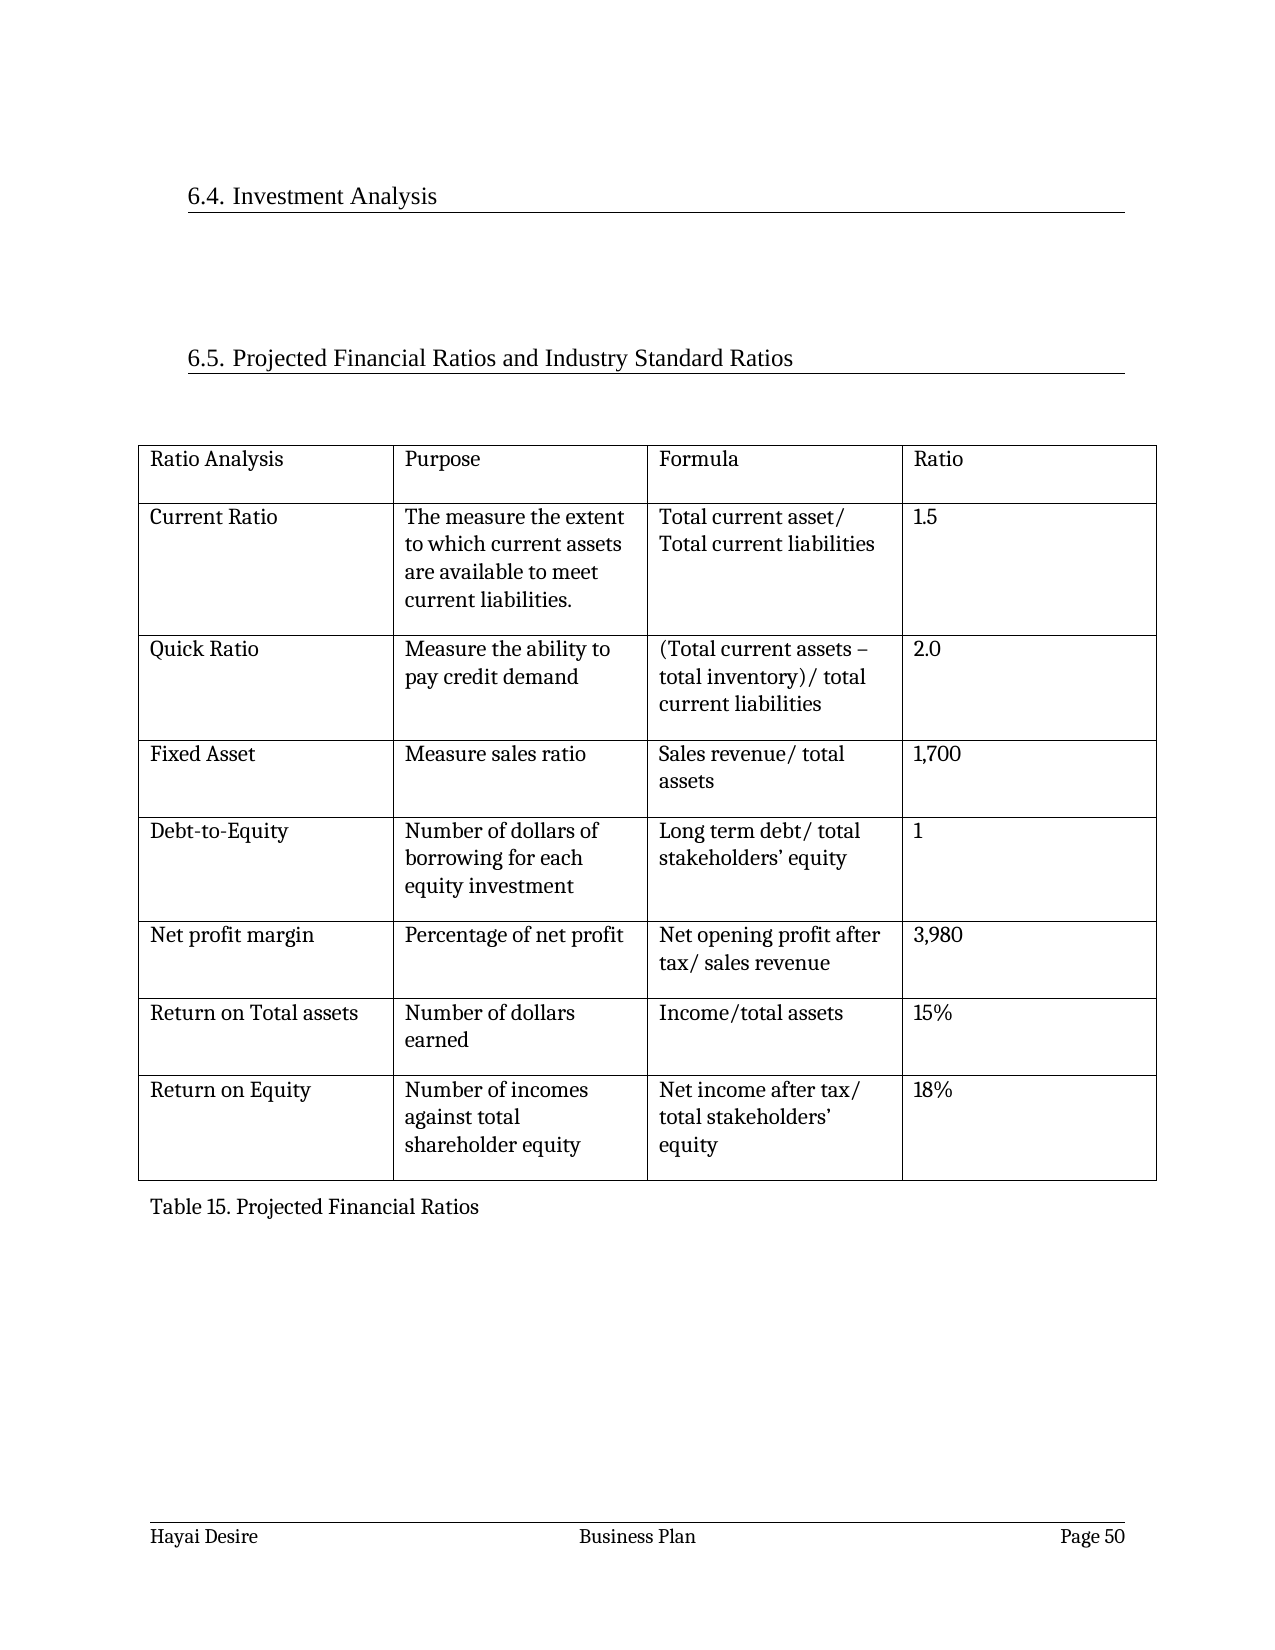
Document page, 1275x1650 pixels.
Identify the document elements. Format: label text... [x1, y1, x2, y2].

table_cell Sales revenue/ total assets [648, 741, 902, 817]
table_cell Long term debt/ total stakeholders’ equity [648, 818, 902, 921]
table_cell Net opening profit after tax/ sales revenue [648, 922, 902, 998]
table_cell 2.0 [903, 636, 1156, 739]
table_cell Current Ratio [139, 504, 393, 635]
table_cell Measure the ability to pay credit demand [394, 636, 647, 739]
table_cell 15% [903, 999, 1156, 1075]
table_cell 3,980 [903, 922, 1156, 998]
table_cell The measure the extent to which current assets are available to meet current liabilities. [394, 504, 647, 635]
table_cell Percentage of net profit [394, 922, 647, 998]
text Table 15. Projected Financial Ratios [150, 1194, 1125, 1220]
table_cell 1.5 [903, 504, 1156, 635]
table_cell Number of dollars earned [394, 999, 647, 1075]
table_cell Return on Total assets [139, 999, 393, 1075]
table_cell Total current asset/ Total current liabilities [648, 504, 902, 635]
table_cell Number of dollars of borrowing for each equity investment [394, 818, 647, 921]
table_header Purpose [394, 446, 647, 502]
table_cell 1 [903, 818, 1156, 921]
table_cell (Total current assets – total inventory)/ total current liabilities [648, 636, 902, 739]
subtitle Investment Analysis [187, 181, 1125, 213]
table_cell Return on Equity [139, 1076, 393, 1180]
table_cell Net income after tax/ total stakeholders’ equity [648, 1076, 902, 1180]
table_cell Income/total assets [648, 999, 902, 1075]
table_header Ratio [903, 446, 1156, 502]
table_cell Fixed Asset [139, 741, 393, 817]
subtitle Projected Financial Ratios and Industry Standard Ratios [187, 343, 1125, 374]
table_header Formula [648, 446, 902, 502]
table_cell Number of incomes against total shareholder equity [394, 1076, 647, 1180]
table_cell Measure sales ratio [394, 741, 647, 817]
table_cell 18% [903, 1076, 1156, 1180]
table_cell 1,700 [903, 741, 1156, 817]
table_cell Quick Ratio [139, 636, 393, 739]
table_cell Net profit margin [139, 922, 393, 998]
table_header Ratio Analysis [139, 446, 393, 502]
table_cell Debt-to-Equity [139, 818, 393, 921]
